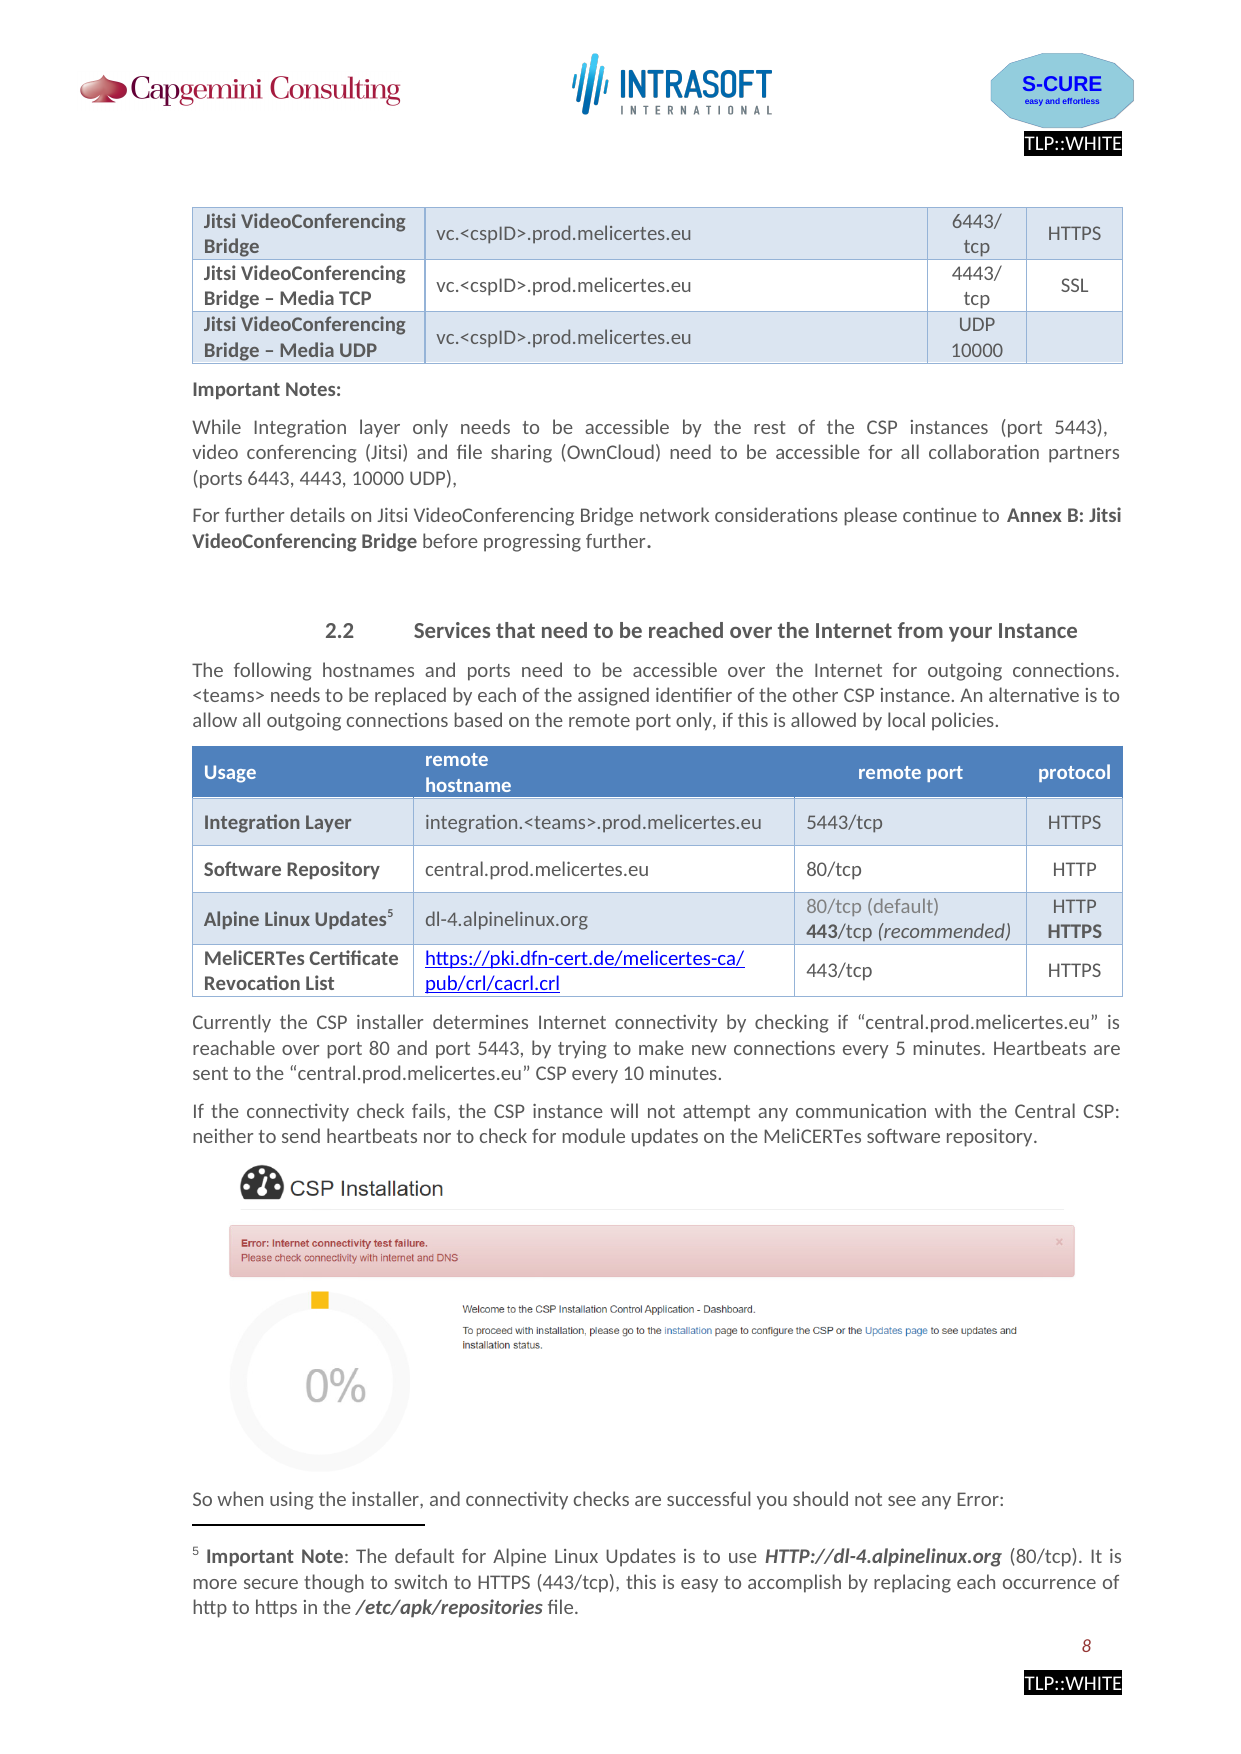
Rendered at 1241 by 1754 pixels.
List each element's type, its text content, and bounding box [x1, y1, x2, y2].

text For further details on Jitsi VideoConferencing Bridge network considerations please continue to Annex B: Jitsi VideoConferencing Bridge before progressing further. [192, 503, 1122, 553]
text Currently the CSP installer determines Internet connectivity by checking if “central.prod.melicertes.eu” is reachable over port 80 and port 5443, by trying to make new connections every 5 minutes. Heartbeats are sent to the “central.prod.melicertes.eu” CSP every 10 minutes. [192, 1009, 1122, 1086]
subtitle Services that need to be reached over the Internet from your Instance [325, 616, 1122, 644]
table_header remote hostname [414, 747, 794, 797]
table_cell Software Repository [193, 846, 413, 892]
table_cell MeliCERTes Certificate Revocation List [193, 945, 413, 996]
table_header Usage [193, 747, 413, 797]
table_cell vc.<cspID>.prod.melicertes.eu [426, 312, 927, 362]
table_cell HTTPS [1027, 799, 1122, 845]
picture [571, 52, 773, 116]
table_cell SSL [1027, 260, 1122, 311]
table_cell HTTPS [1027, 208, 1122, 259]
table_cell 443/tcp [795, 945, 1026, 996]
table_cell UDP 10000 [928, 312, 1026, 362]
text Important Notes: [192, 376, 1122, 401]
table_cell vc.<cspID>.prod.melicertes.eu [426, 260, 927, 311]
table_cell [193, 208, 424, 259]
table_cell 4443/tcp [928, 260, 1026, 311]
text So when using the installer, and connectivity checks are successful you should not see any Error: [192, 1487, 1122, 1512]
table_cell Jitsi VideoConferencing Bridge – Media UDP [193, 312, 424, 362]
table_cell vc.<cspID>.prod.melicertes.eu [426, 208, 927, 259]
table_header remote port [795, 747, 1026, 797]
table_cell 6443/tcp [928, 208, 1026, 259]
table_cell [1027, 312, 1122, 362]
table_cell https://pki.dfn-cert.de/melicertes-ca/pub/crl/cacrl.crl [414, 945, 794, 996]
text While Integration layer only needs to be accessible by the rest of the CSP instances (port 5443), video conferencing (Jitsi) and file sharing (OwnCloud) need to be accessible for all collaboration partners (ports 6443, 4443, 10000 UDP), [192, 414, 1122, 490]
table_cell dl-4.alpinelinux.org [414, 893, 794, 944]
table_cell Alpine Linux Updates [193, 893, 413, 944]
table_cell 80/tcp [795, 846, 1026, 892]
table_cell HTTPS [1027, 945, 1122, 996]
table_cell Integration Layer [193, 799, 413, 845]
table_header protocol [1027, 747, 1122, 797]
text If the connectivity check fails, the CSP instance will not attempt any communication with the Central CSP: neither to send heartbeats nor to check for module updates on the MeliCERTes software repository. [192, 1098, 1122, 1149]
table_cell 80/tcp (default) 443/tcp (recommended) [795, 893, 1026, 944]
table_cell integration.<teams>.prod.melicertes.eu [414, 799, 794, 845]
table_cell Jitsi VideoConferencing Bridge – Media TCP [193, 260, 424, 311]
table_cell 5443/tcp [795, 799, 1026, 845]
picture [214, 1161, 1100, 1474]
table_cell HTTP HTTPS [1027, 893, 1122, 944]
table_cell central.prod.melicertes.eu [414, 846, 794, 892]
table_cell HTTP [1027, 846, 1122, 892]
text The following hostnames and ports need to be accessible over the Internet for outgoing connections. <teams> needs to be replaced by each of the assigned identifier of the other CSP instance. An alternative is to allow all outgoing connections based on the remote port only, if this is allowed by local policies. [192, 657, 1122, 733]
